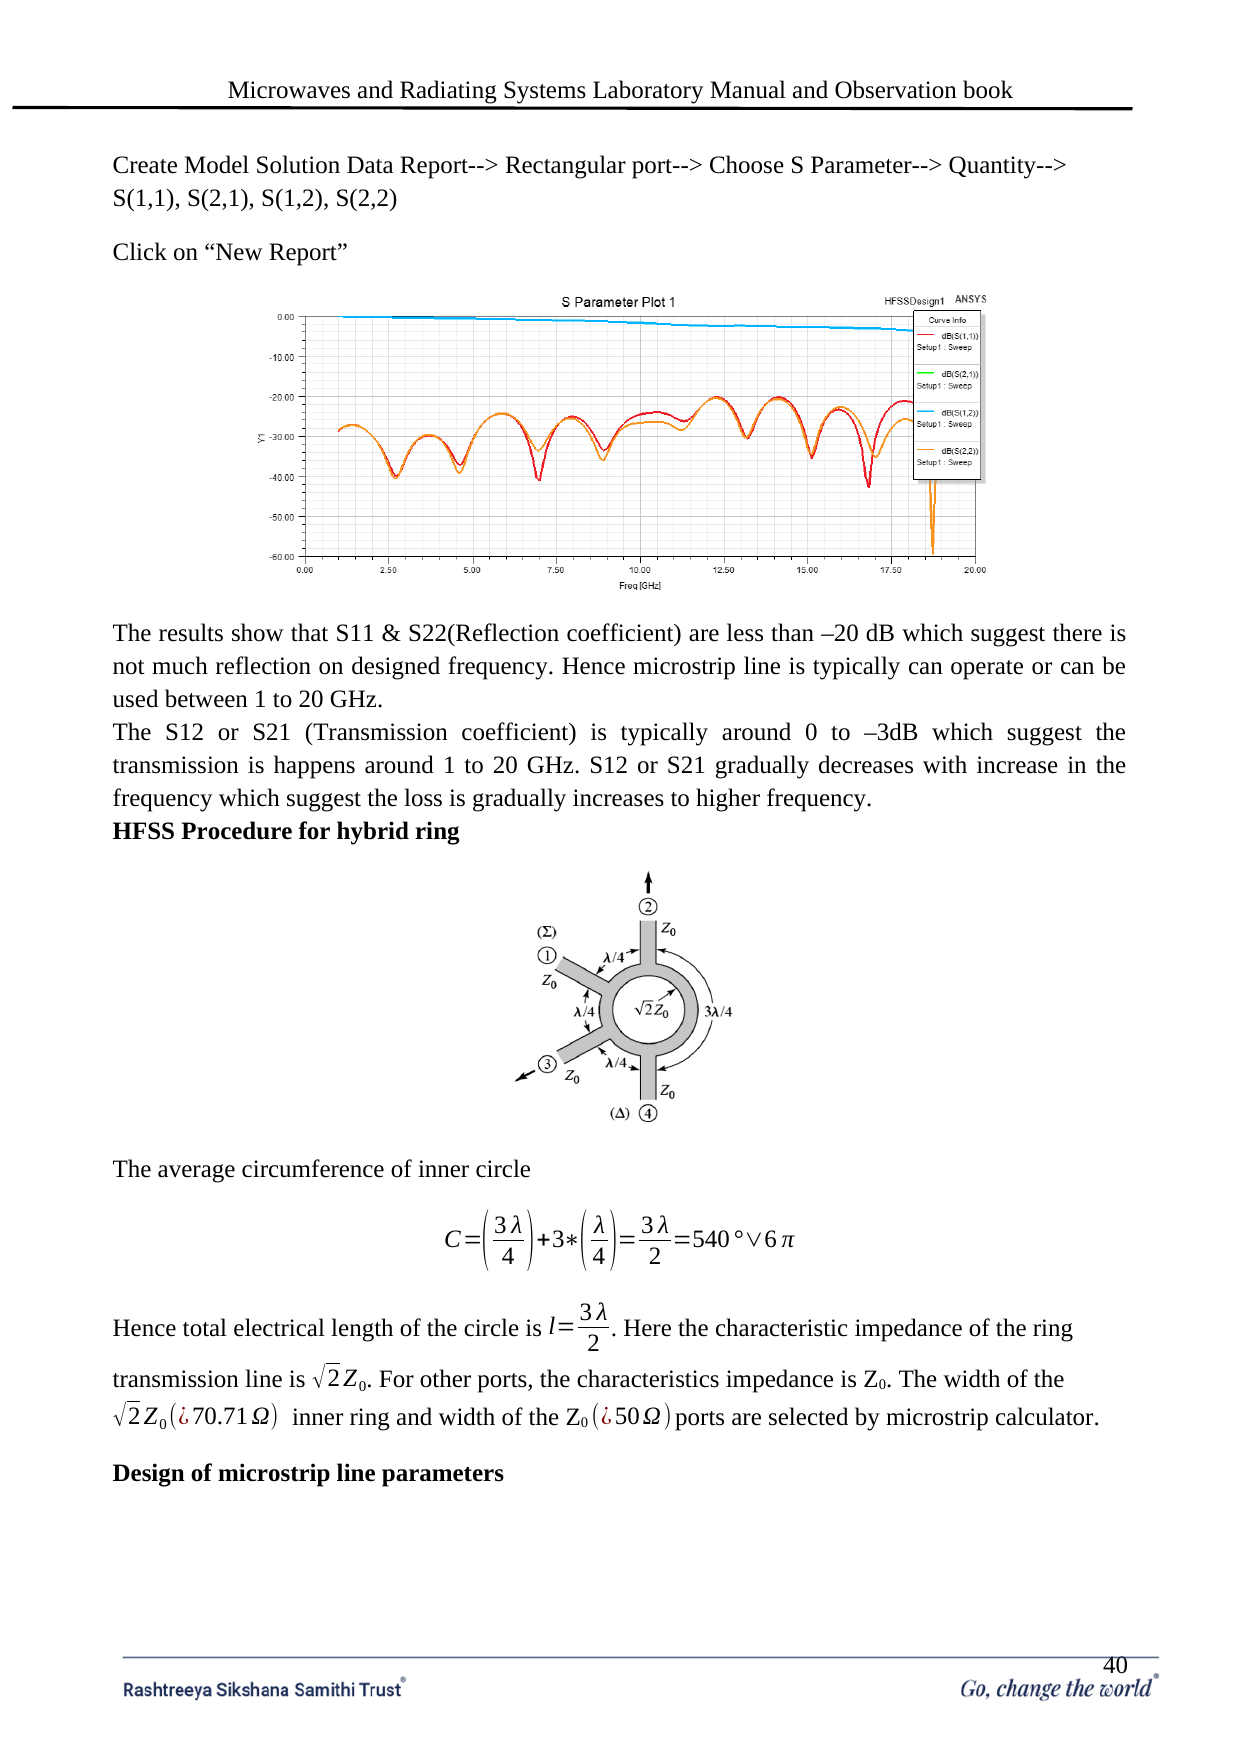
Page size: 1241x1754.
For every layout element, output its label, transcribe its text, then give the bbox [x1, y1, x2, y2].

text Design of microstrip line parameters [112, 1458, 1128, 1487]
text Click on “New Report” [112, 237, 1128, 266]
text The S12 or S21 (Transmission coefficient) is typically around 0 to –3dB which suggest the transmission is happens around 1 to 20 GHz. S12 or S21 gradually decreases with increase in the frequency which suggest the loss is gradually increases to higher frequency. [112, 717, 1128, 812]
text Create Model Solution Data Report--> Rectangular port--> Choose S Parameter--> Quantity--> S(1,1), S(2,1), S(1,2), S(2,2) [112, 150, 1128, 212]
text The results show that S11 & S22(Reflection coefficient) are less than –20 dB which suggest there is not much reflection on designed frequency. Hence microstrip line is typically can operate or can be used between 1 to 20 GHz. [112, 618, 1128, 713]
text The average circumference of inner circle [112, 1154, 1128, 1183]
text Hence total electrical length of the circle is . Here the characteristic impedance of the ring transmission line is . For other ports, the characteristics impedance is Z0. The width of the inner ring and width of the Z0 ports are selected by microstrip calculator. [112, 1298, 1128, 1433]
picture [247, 290, 993, 594]
picture [111, 1647, 1166, 1708]
text HFSS Procedure for hybrid ring [112, 816, 1128, 845]
